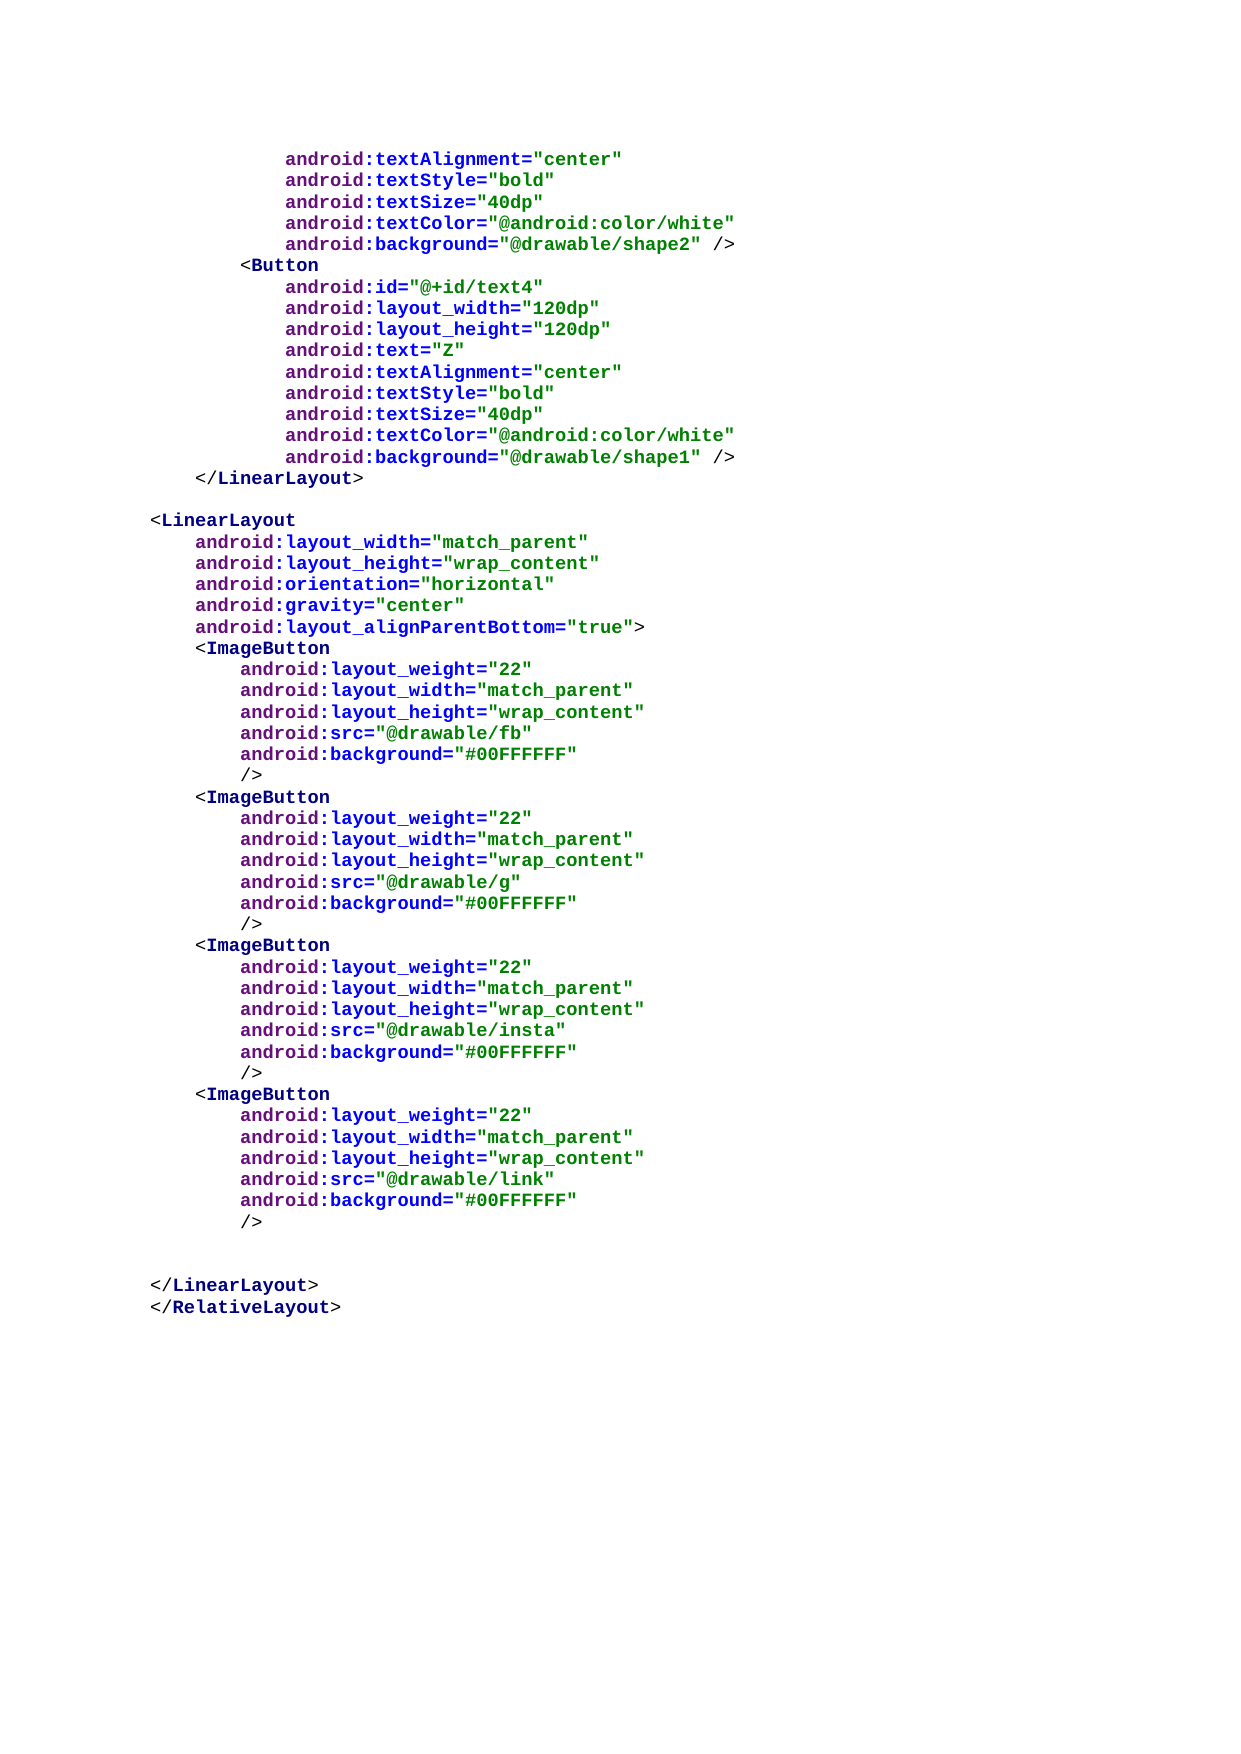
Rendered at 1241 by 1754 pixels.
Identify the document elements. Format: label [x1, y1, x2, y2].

text [150, 150, 1090, 1319]
